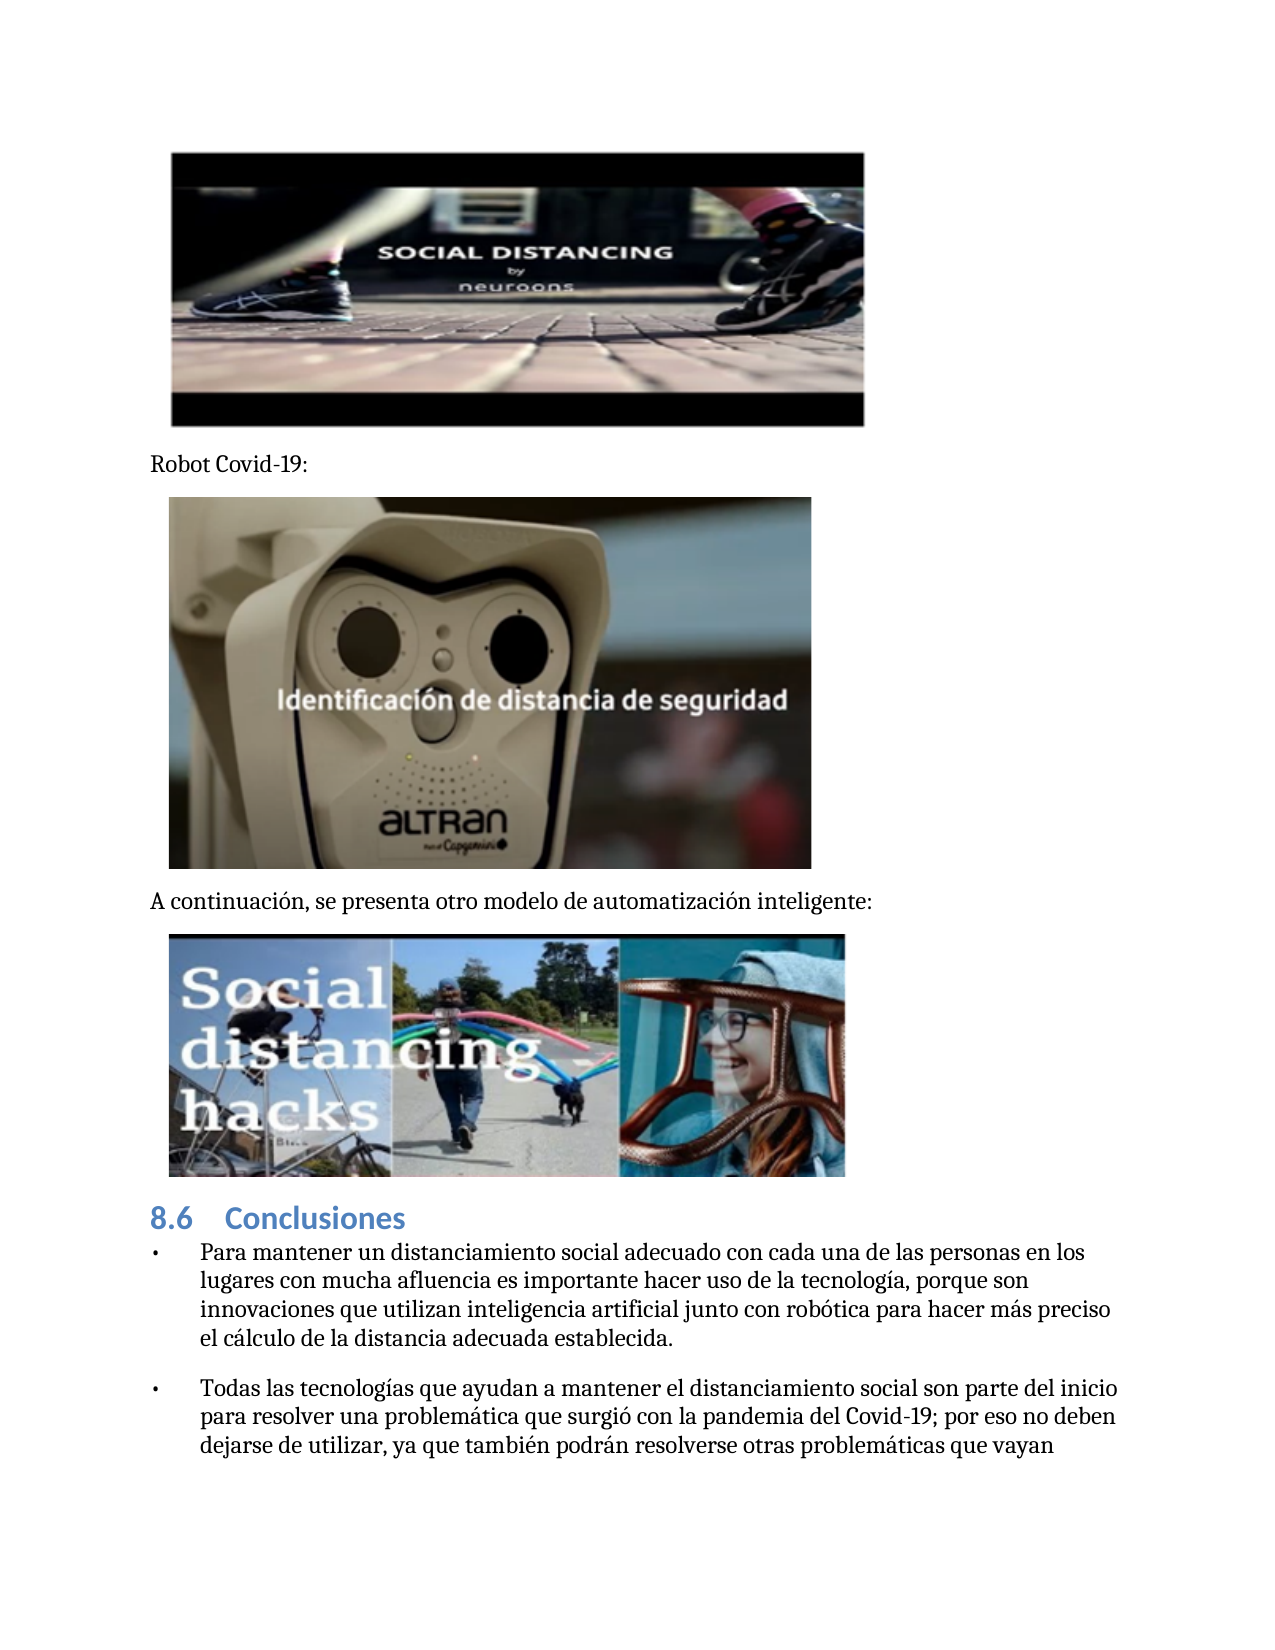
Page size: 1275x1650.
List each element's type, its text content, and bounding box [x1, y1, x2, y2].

picture [168, 497, 812, 869]
picture [168, 934, 850, 1177]
text A continuación, se presenta otro modelo de automatización inteligente: [150, 887, 1125, 916]
picture [168, 150, 870, 431]
list Para mantener un distanciamiento social adecuado con cada una de las personas en los lugares con mucha afluencia es importante hacer uso de la tecnología, porque son innovaciones que utilizan inteligencia artificial junto con robótica para hacer más preciso el cálculo de la distancia adecuada establecida. [150, 1238, 1125, 1353]
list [150, 1373, 1125, 1460]
subtitle 8.6 Conclusiones [150, 1197, 1125, 1238]
text Robot Covid-19: [150, 450, 1125, 478]
